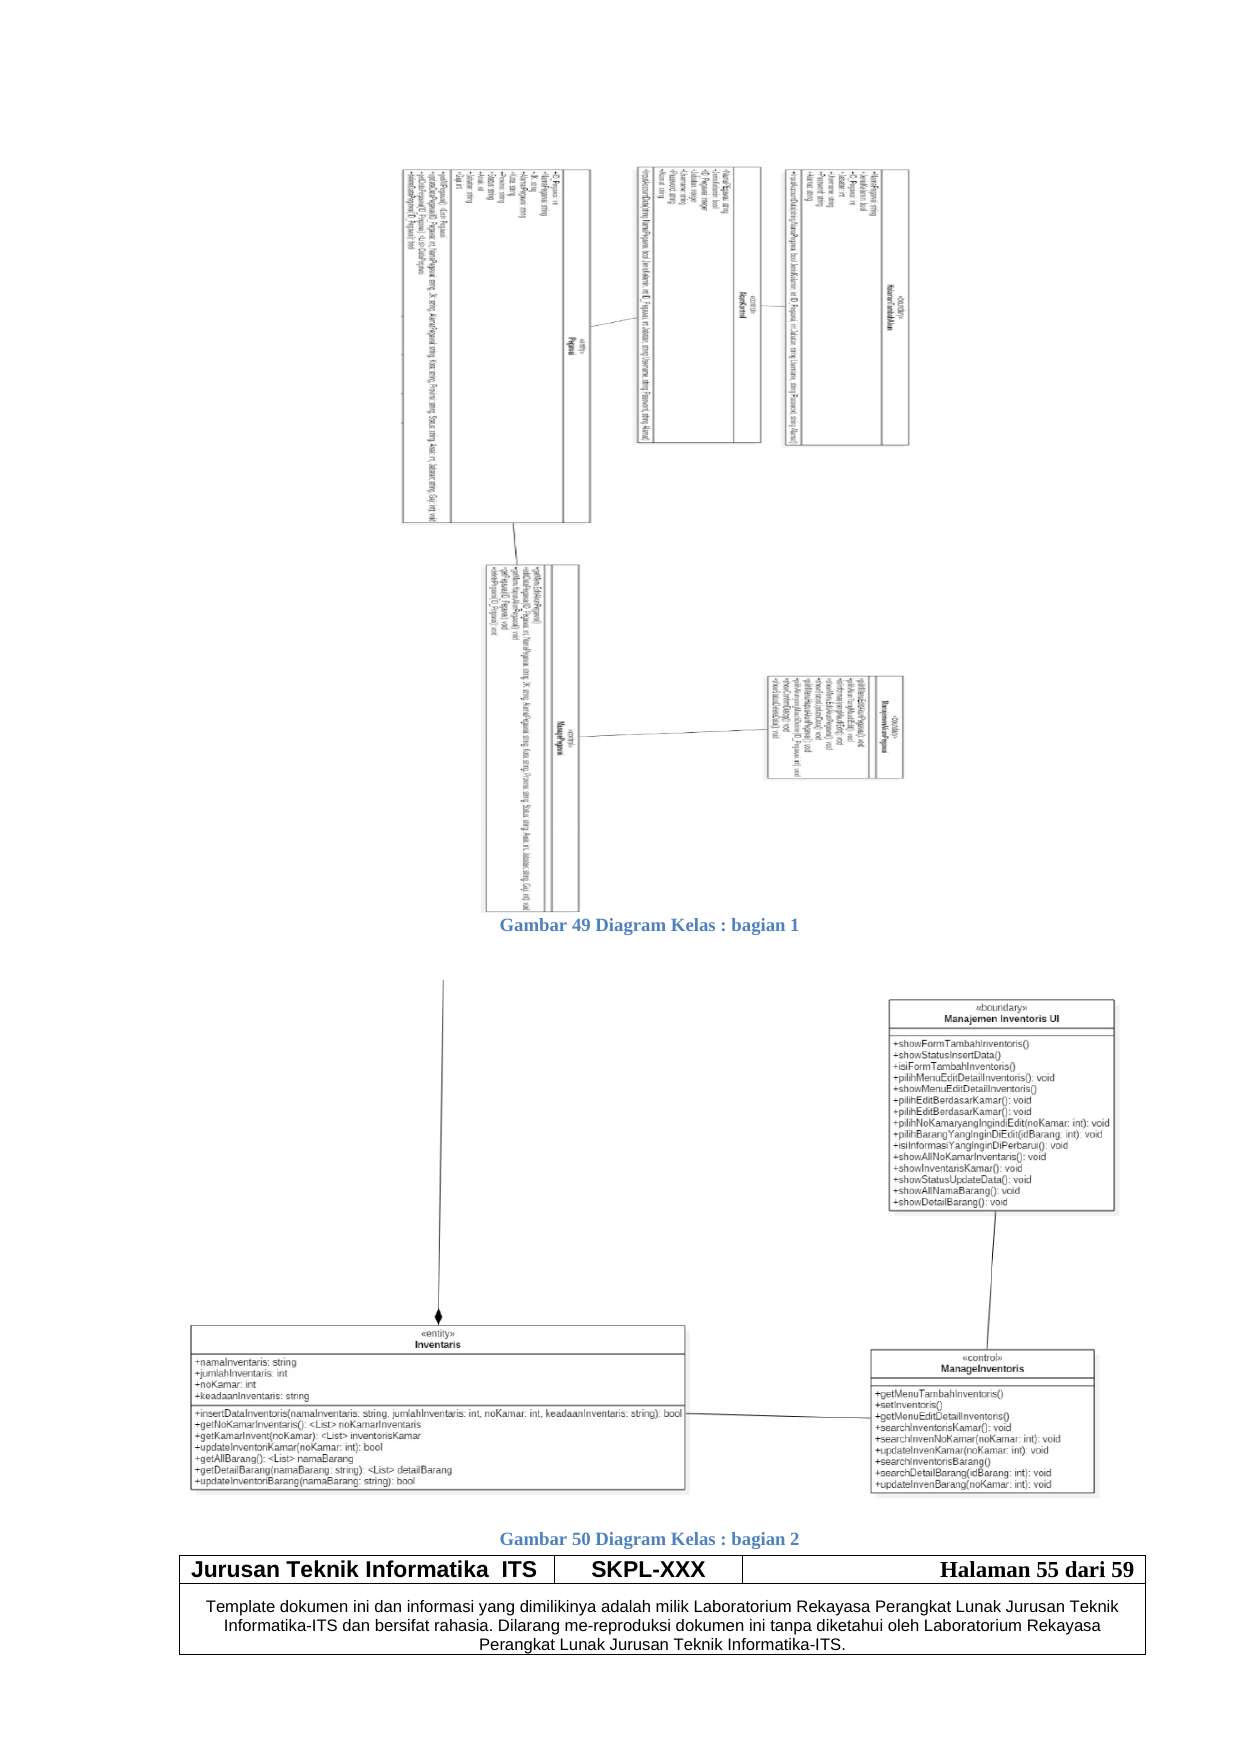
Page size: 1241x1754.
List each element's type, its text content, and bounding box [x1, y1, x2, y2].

text Gambar 49 Diagram Kelas : bagian 1 [177, 914, 1121, 936]
text Gambar 50 Diagram Kelas : bagian 2 [177, 1527, 1121, 1549]
picture [401, 167, 913, 912]
picture [177, 980, 1122, 1504]
